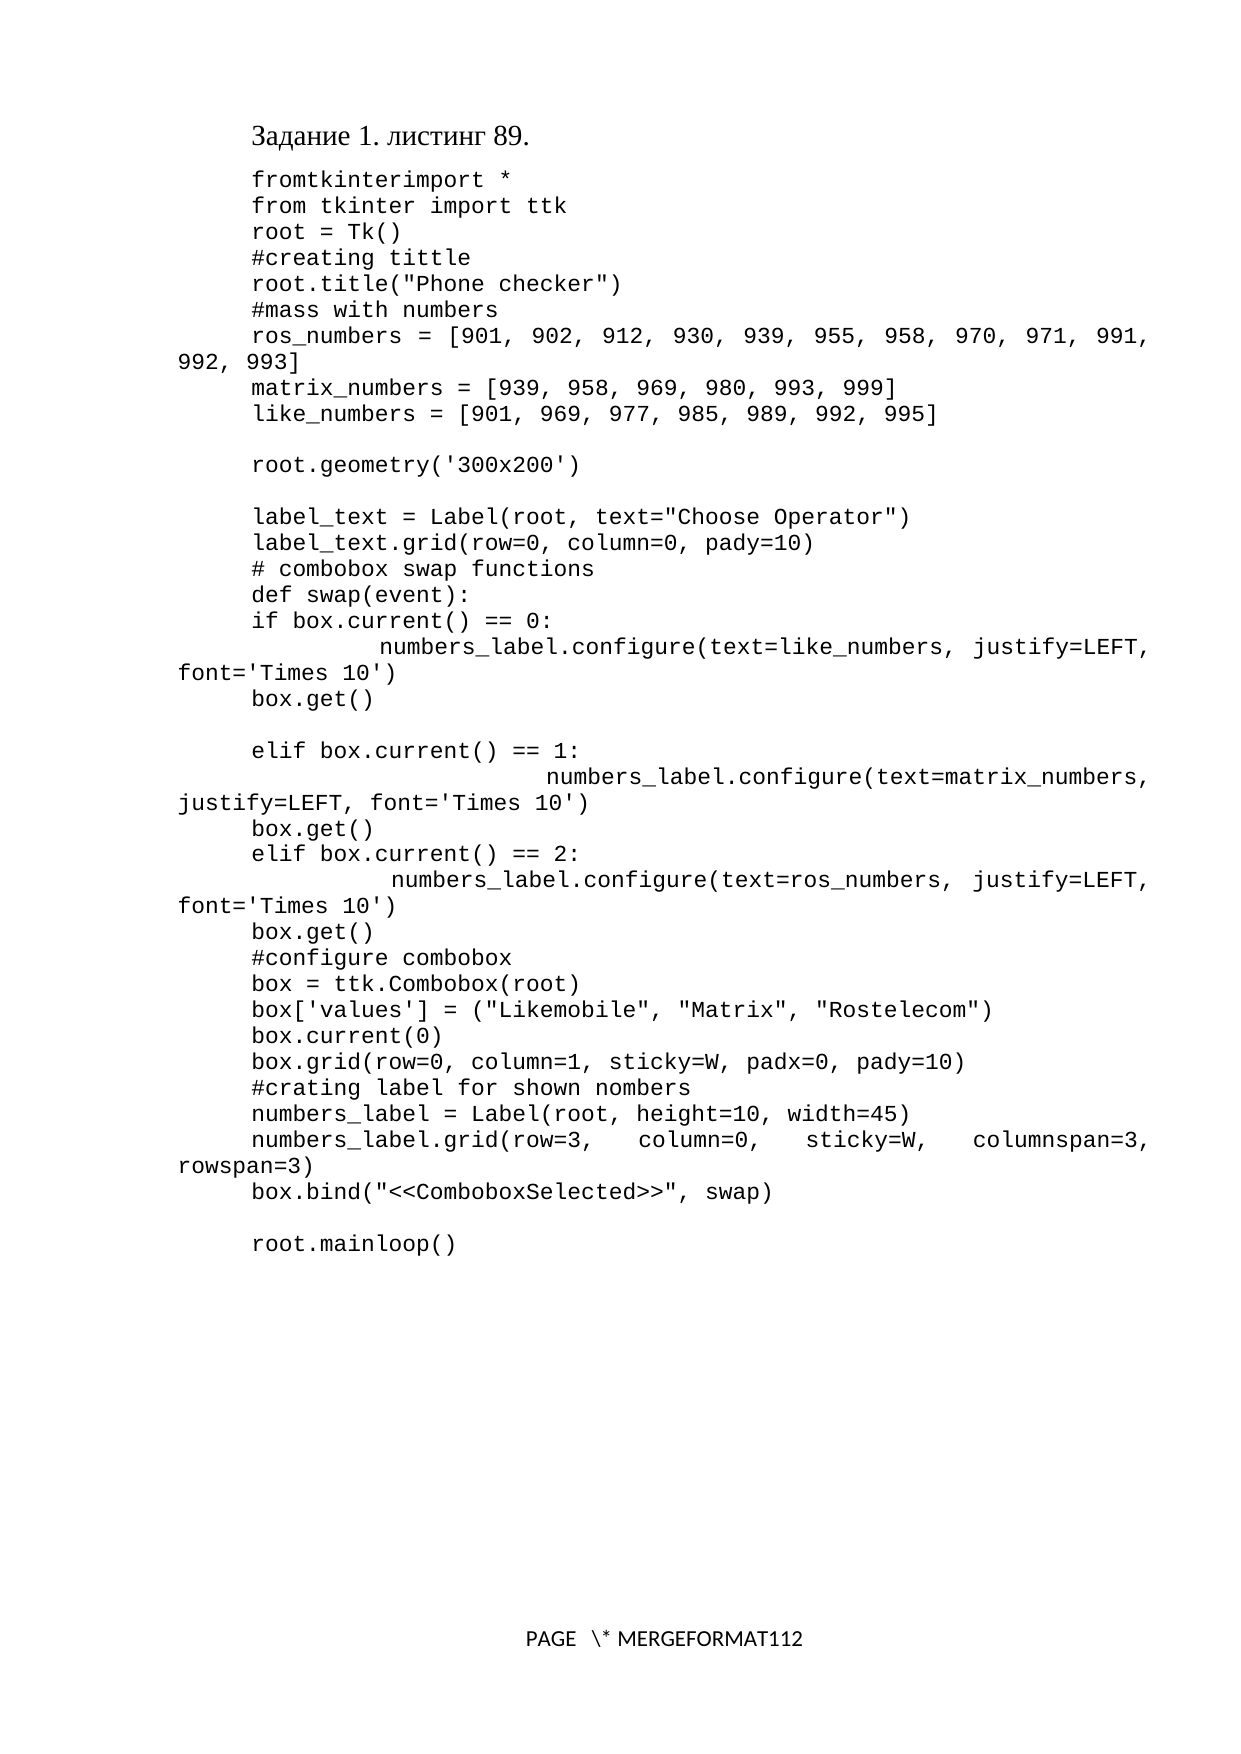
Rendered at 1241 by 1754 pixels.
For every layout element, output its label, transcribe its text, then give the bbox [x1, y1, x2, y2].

text root.title("Phone checker") [177, 272, 1152, 298]
text box.get() [177, 687, 1152, 713]
text elif box.current() == 1: [177, 739, 1152, 765]
text #creating tittle [177, 246, 1152, 272]
text matrix_numbers = [939, 958, 969, 980, 993, 999] [177, 376, 1152, 402]
text # combobox swap functions [177, 557, 1152, 583]
text #configure combobox [177, 947, 1152, 972]
text label_text.grid(row=0, column=0, pady=10) [177, 532, 1152, 557]
text fromtkinterimport * [177, 168, 1152, 194]
text numbers_label.configure(text=ros_numbers, justify=LEFT, font='Times 10') [177, 869, 1152, 921]
text numbers_label.grid(row=3, column=0, sticky=W, columnspan=3, rowspan=3) [177, 1128, 1152, 1180]
text label_text = Label(root, text="Choose Operator") [177, 506, 1152, 532]
text root.geometry('300x200') [177, 454, 1152, 480]
text def swap(event): [177, 583, 1152, 609]
text root = Tk() [177, 220, 1152, 246]
text ros_numbers = [901, 902, 912, 930, 939, 955, 958, 970, 971, 991, 992, 993] [177, 324, 1152, 376]
text numbers_label.configure(text=matrix_numbers, justify=LEFT, font='Times 10') [177, 765, 1152, 817]
text numbers_label = Label(root, height=10, width=45) [177, 1102, 1152, 1128]
text box.grid(row=0, column=1, sticky=W, padx=0, pady=10) [177, 1050, 1152, 1076]
text box.bind("<<ComboboxSelected>>", swap) [177, 1180, 1152, 1206]
text if box.current() == 0: [177, 609, 1152, 635]
text box = ttk.Combobox(root) [177, 972, 1152, 998]
text root.mainloop() [177, 1232, 1152, 1258]
text Задание 1. листинг 89. [177, 118, 1152, 152]
text like_numbers = [901, 969, 977, 985, 989, 992, 995] [177, 402, 1152, 428]
text #mass with numbers [177, 298, 1152, 324]
text box['values'] = ("Likemobile", "Matrix", "Rostelecom") [177, 998, 1152, 1024]
text elif box.current() == 2: [177, 843, 1152, 869]
text box.current(0) [177, 1024, 1152, 1050]
text box.get() [177, 817, 1152, 843]
text #crating label for shown nombers [177, 1076, 1152, 1102]
text from tkinter import ttk [177, 194, 1152, 220]
text numbers_label.configure(text=like_numbers, justify=LEFT, font='Times 10') [177, 635, 1152, 687]
text box.get() [177, 921, 1152, 947]
